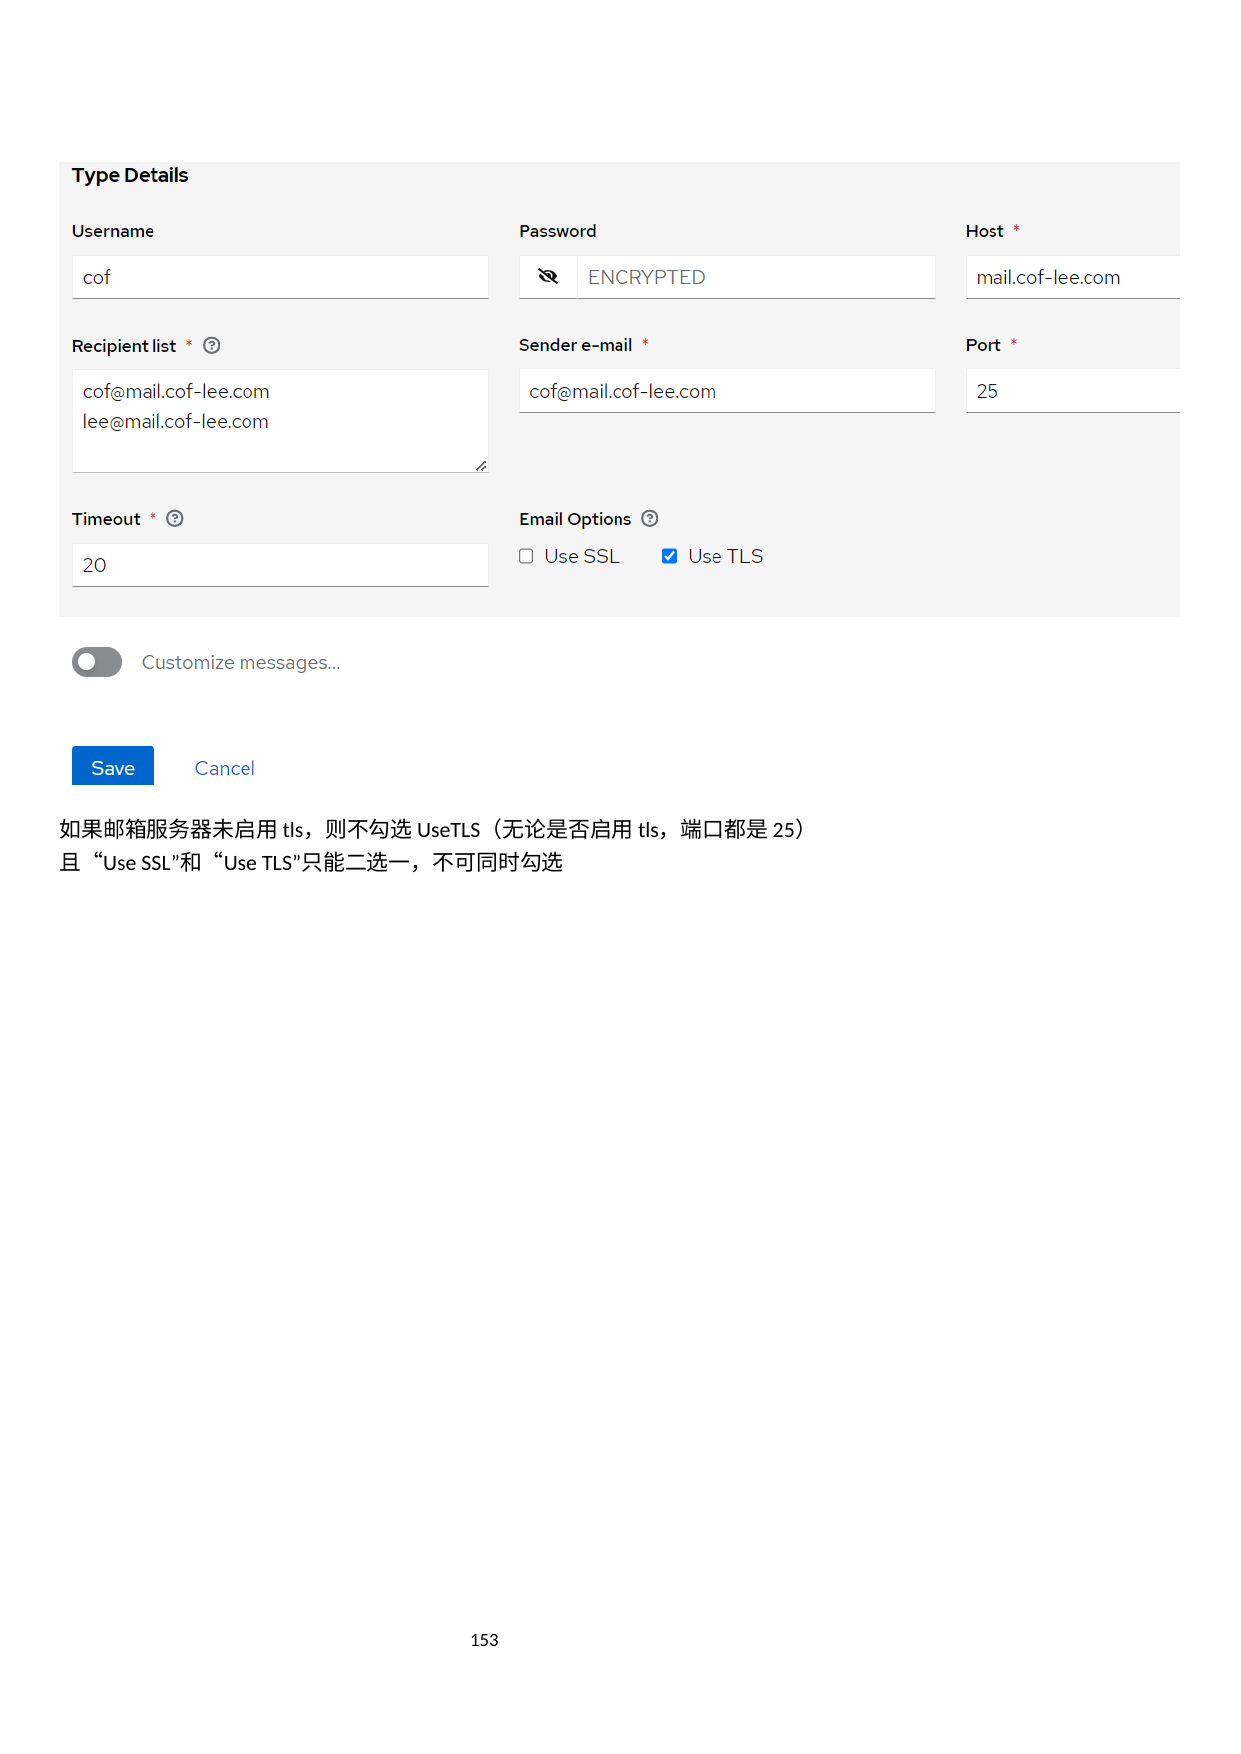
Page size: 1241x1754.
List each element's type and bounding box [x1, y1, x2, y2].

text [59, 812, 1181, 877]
picture [59, 162, 1181, 785]
